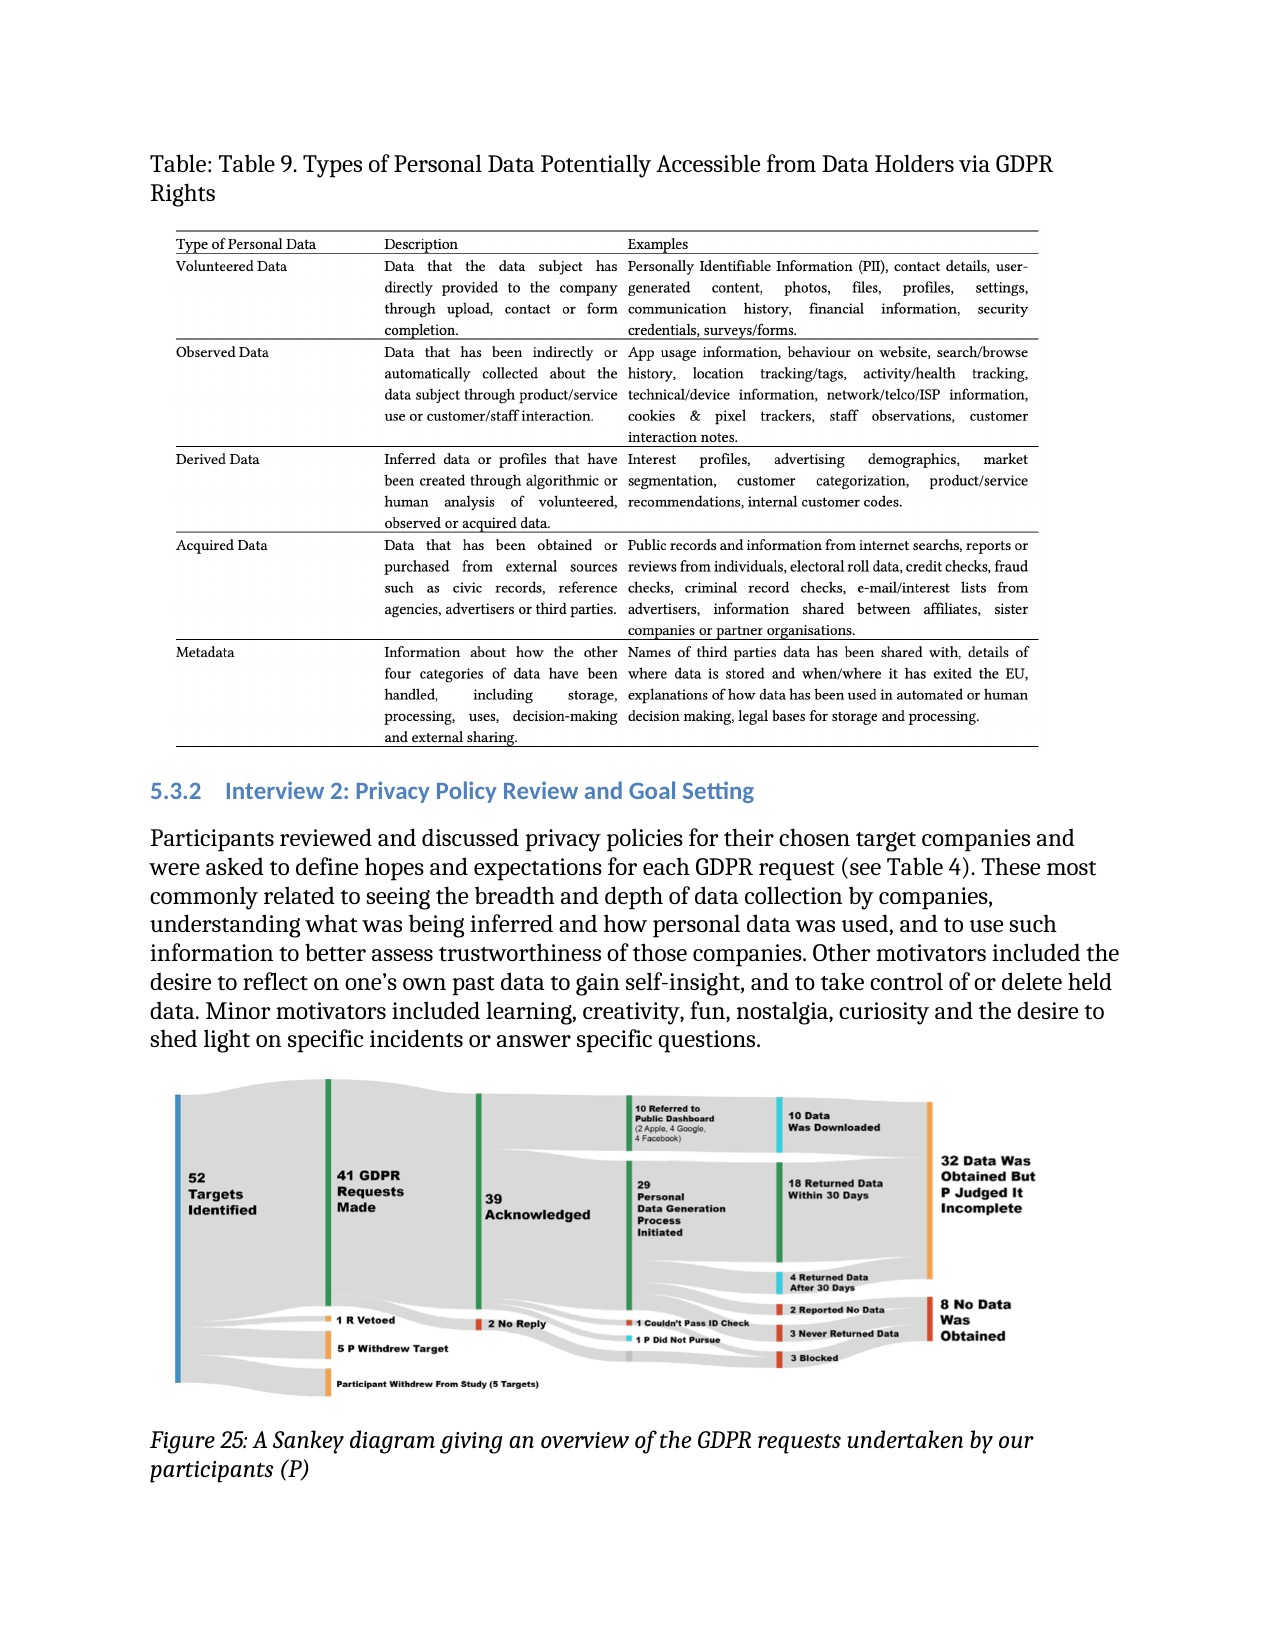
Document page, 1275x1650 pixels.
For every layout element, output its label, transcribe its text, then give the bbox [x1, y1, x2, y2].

text Table: Table 9. Types of Personal Data Potentially Accessible from Data Holders via GDPR Rights [150, 150, 1125, 207]
text Figure 25: A Sankey diagram giving an overview of the GDPR requests undertaken by our participants (P) [150, 1426, 1125, 1483]
picture [168, 1072, 1044, 1405]
text Participants reviewed and discussed privacy policies for their chosen target companies and were asked to define hopes and expectations for each GDPR request (see Table 4). These most commonly related to seeing the breadth and depth of data collection by companies, understanding what was being inferred and how personal data was used, and to use such information to better assess trustworthiness of those companies. Other motivators included the desire to reflect on one’s own past data to gain self-insight, and to take control of or delete held data. Minor motivators included learning, creativity, fun, nostalgia, curiosity and the desire to shed light on specific incidents or answer specific questions. [150, 824, 1125, 1054]
picture [168, 226, 1044, 754]
subtitle 5.3.2 Interview 2: Privacy Policy Review and Goal Setting [150, 775, 1125, 805]
